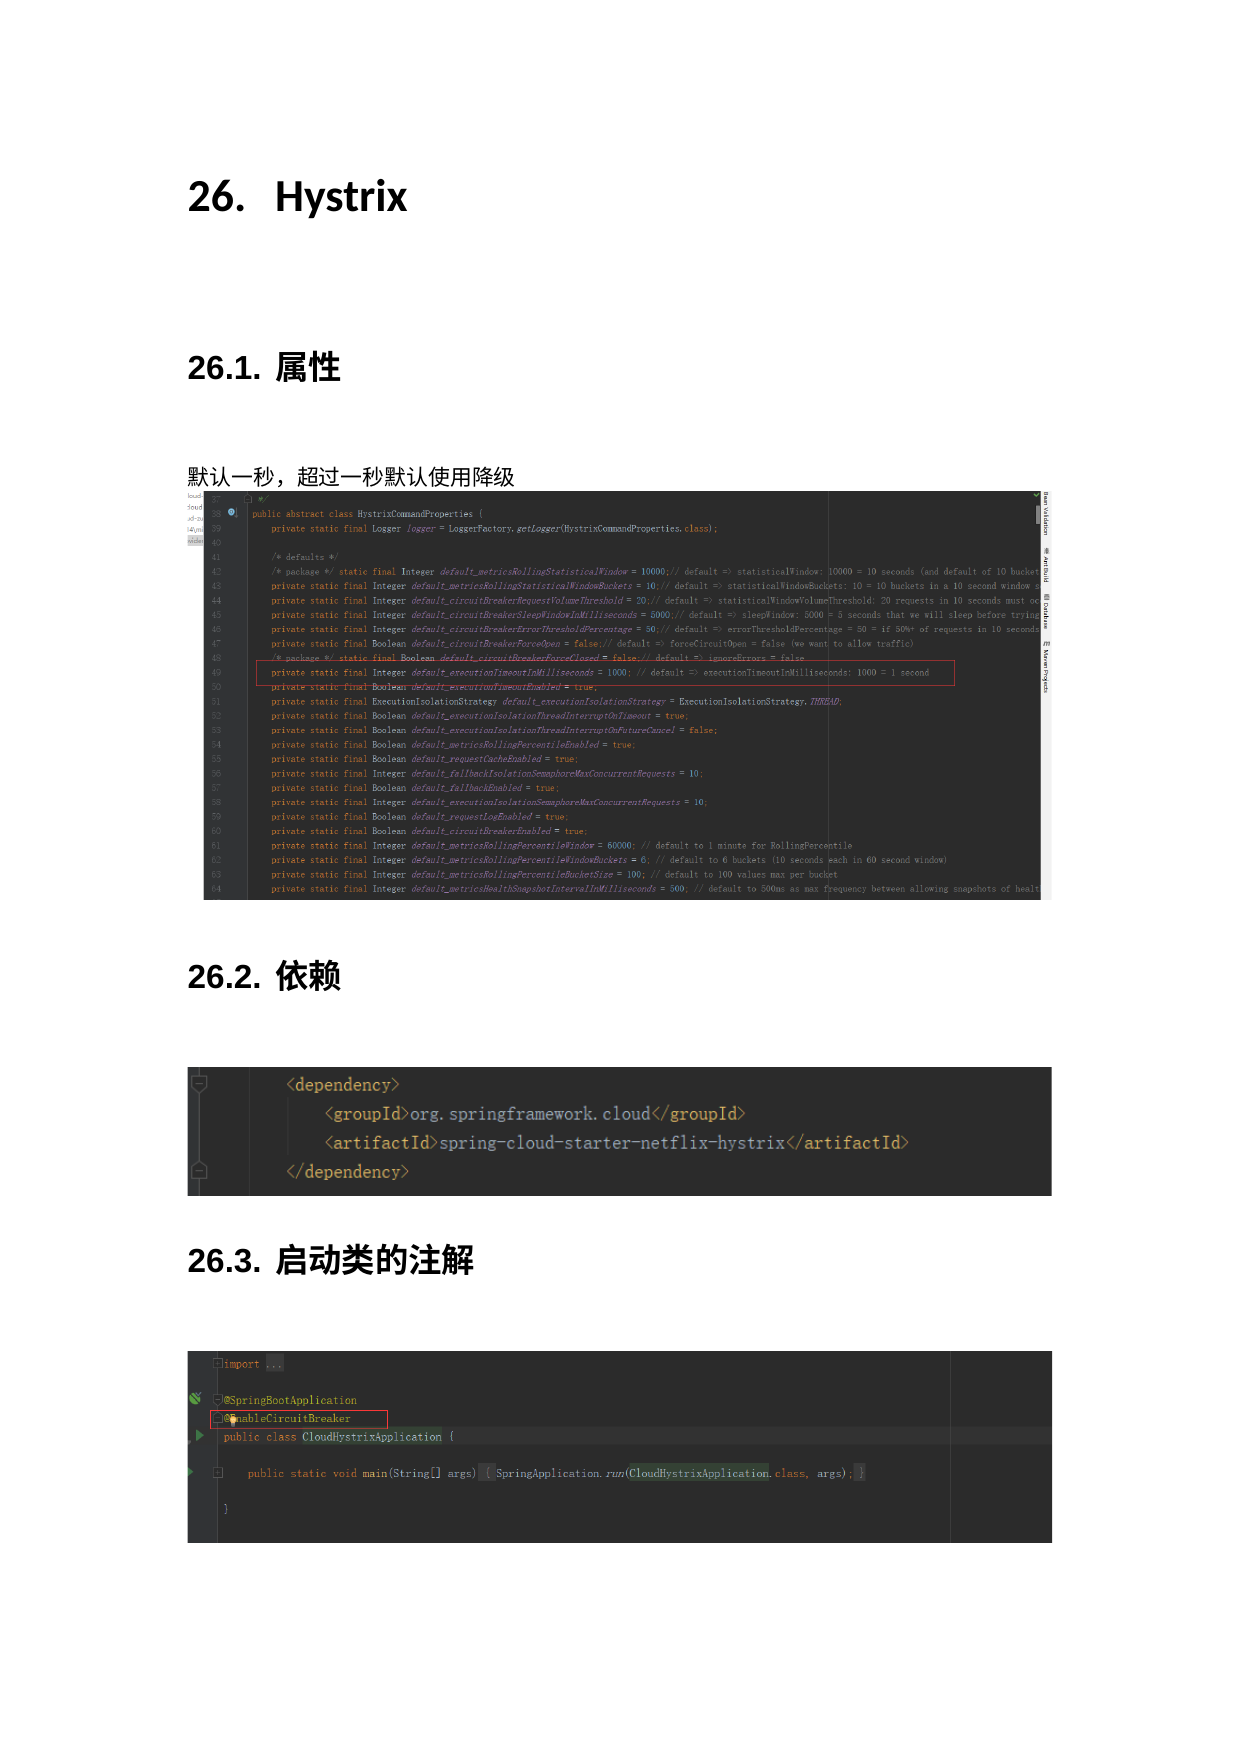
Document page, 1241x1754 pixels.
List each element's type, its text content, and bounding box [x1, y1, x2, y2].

picture [187, 1075, 1052, 1204]
text 默认一秒，超过一秒默认使用降级 [187, 466, 1053, 499]
subtitle 启动类的注解 [187, 1232, 1053, 1297]
subtitle 依赖 [187, 948, 1053, 1013]
picture [187, 498, 1052, 907]
subtitle Hystrix [187, 162, 1053, 227]
picture [187, 1359, 1053, 1550]
subtitle 属性 [187, 339, 1053, 404]
